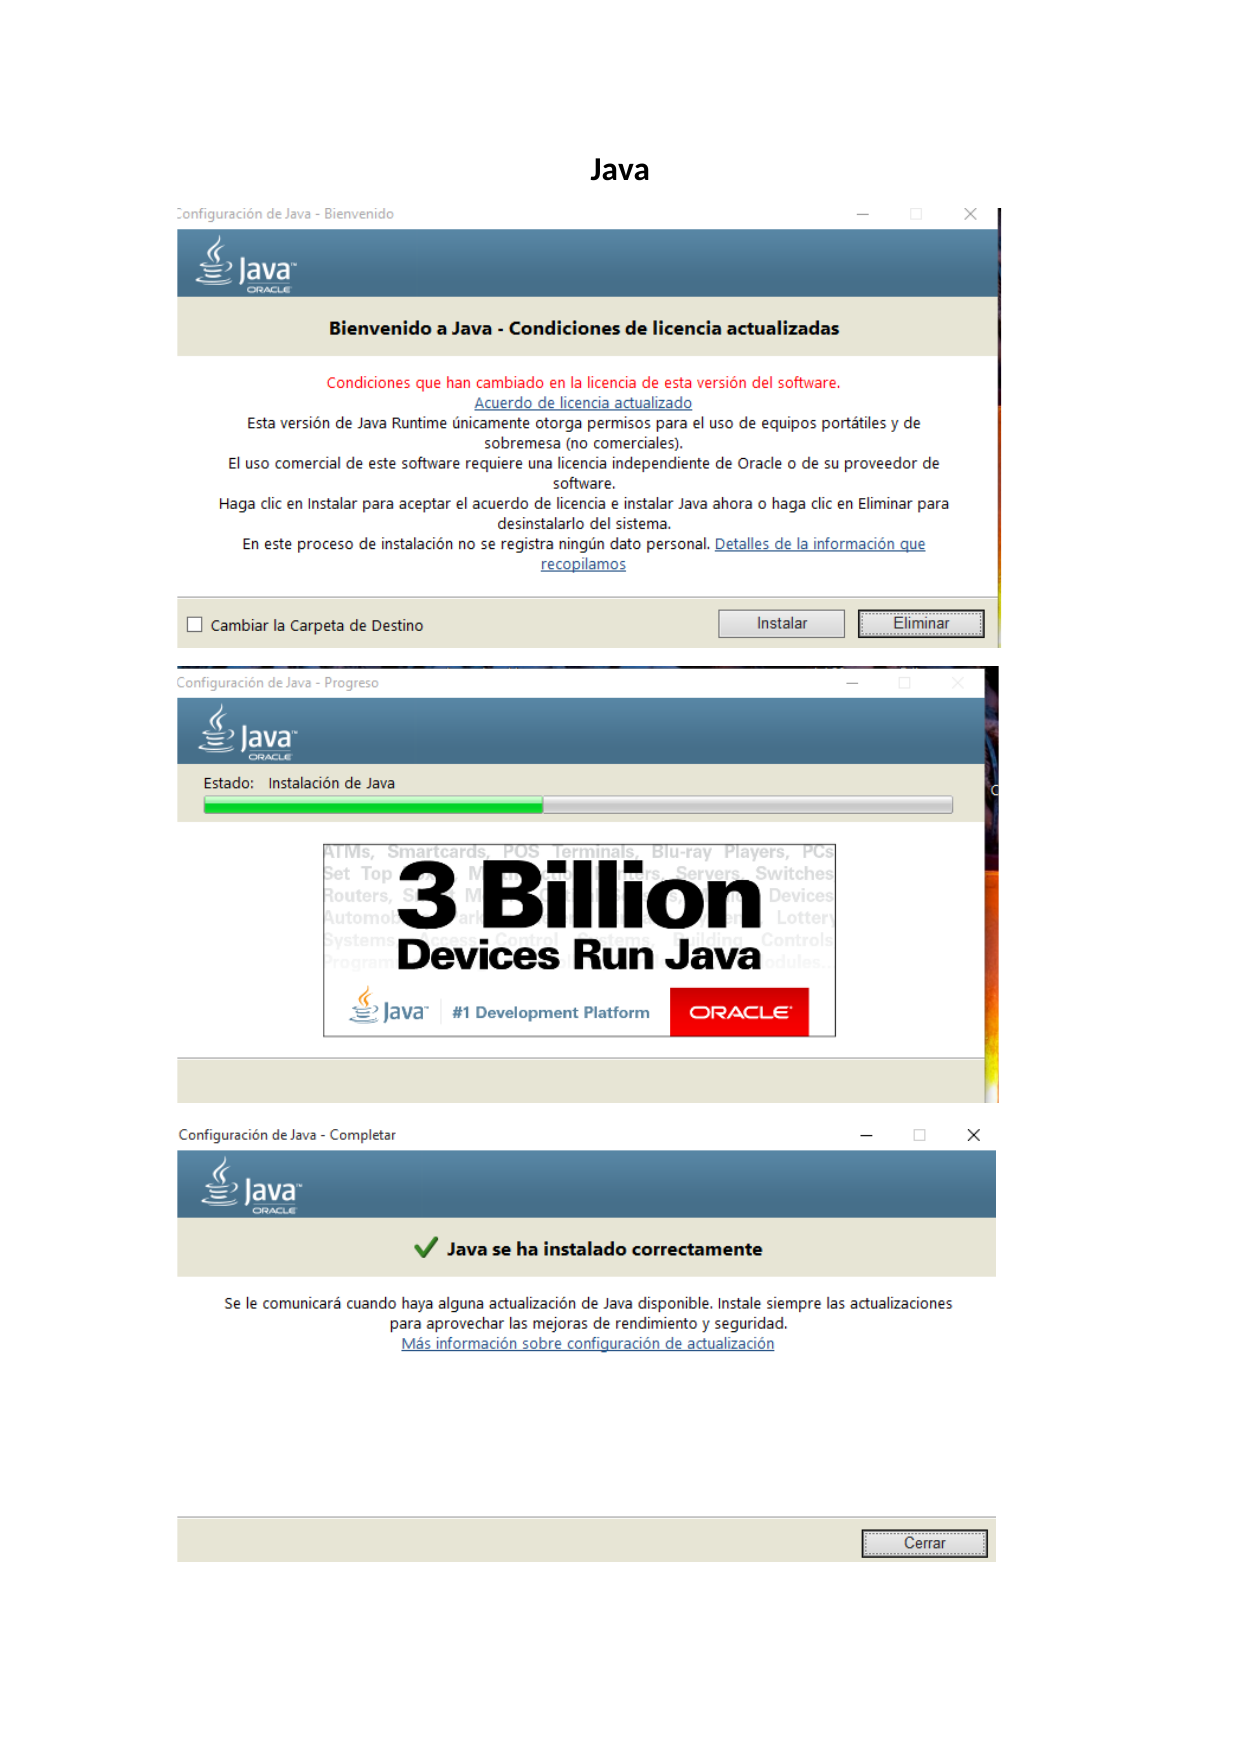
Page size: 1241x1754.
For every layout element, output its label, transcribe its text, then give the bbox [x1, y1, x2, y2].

text Java [177, 148, 1063, 188]
picture [177, 208, 1002, 648]
picture [177, 1121, 996, 1562]
picture [177, 666, 999, 1103]
